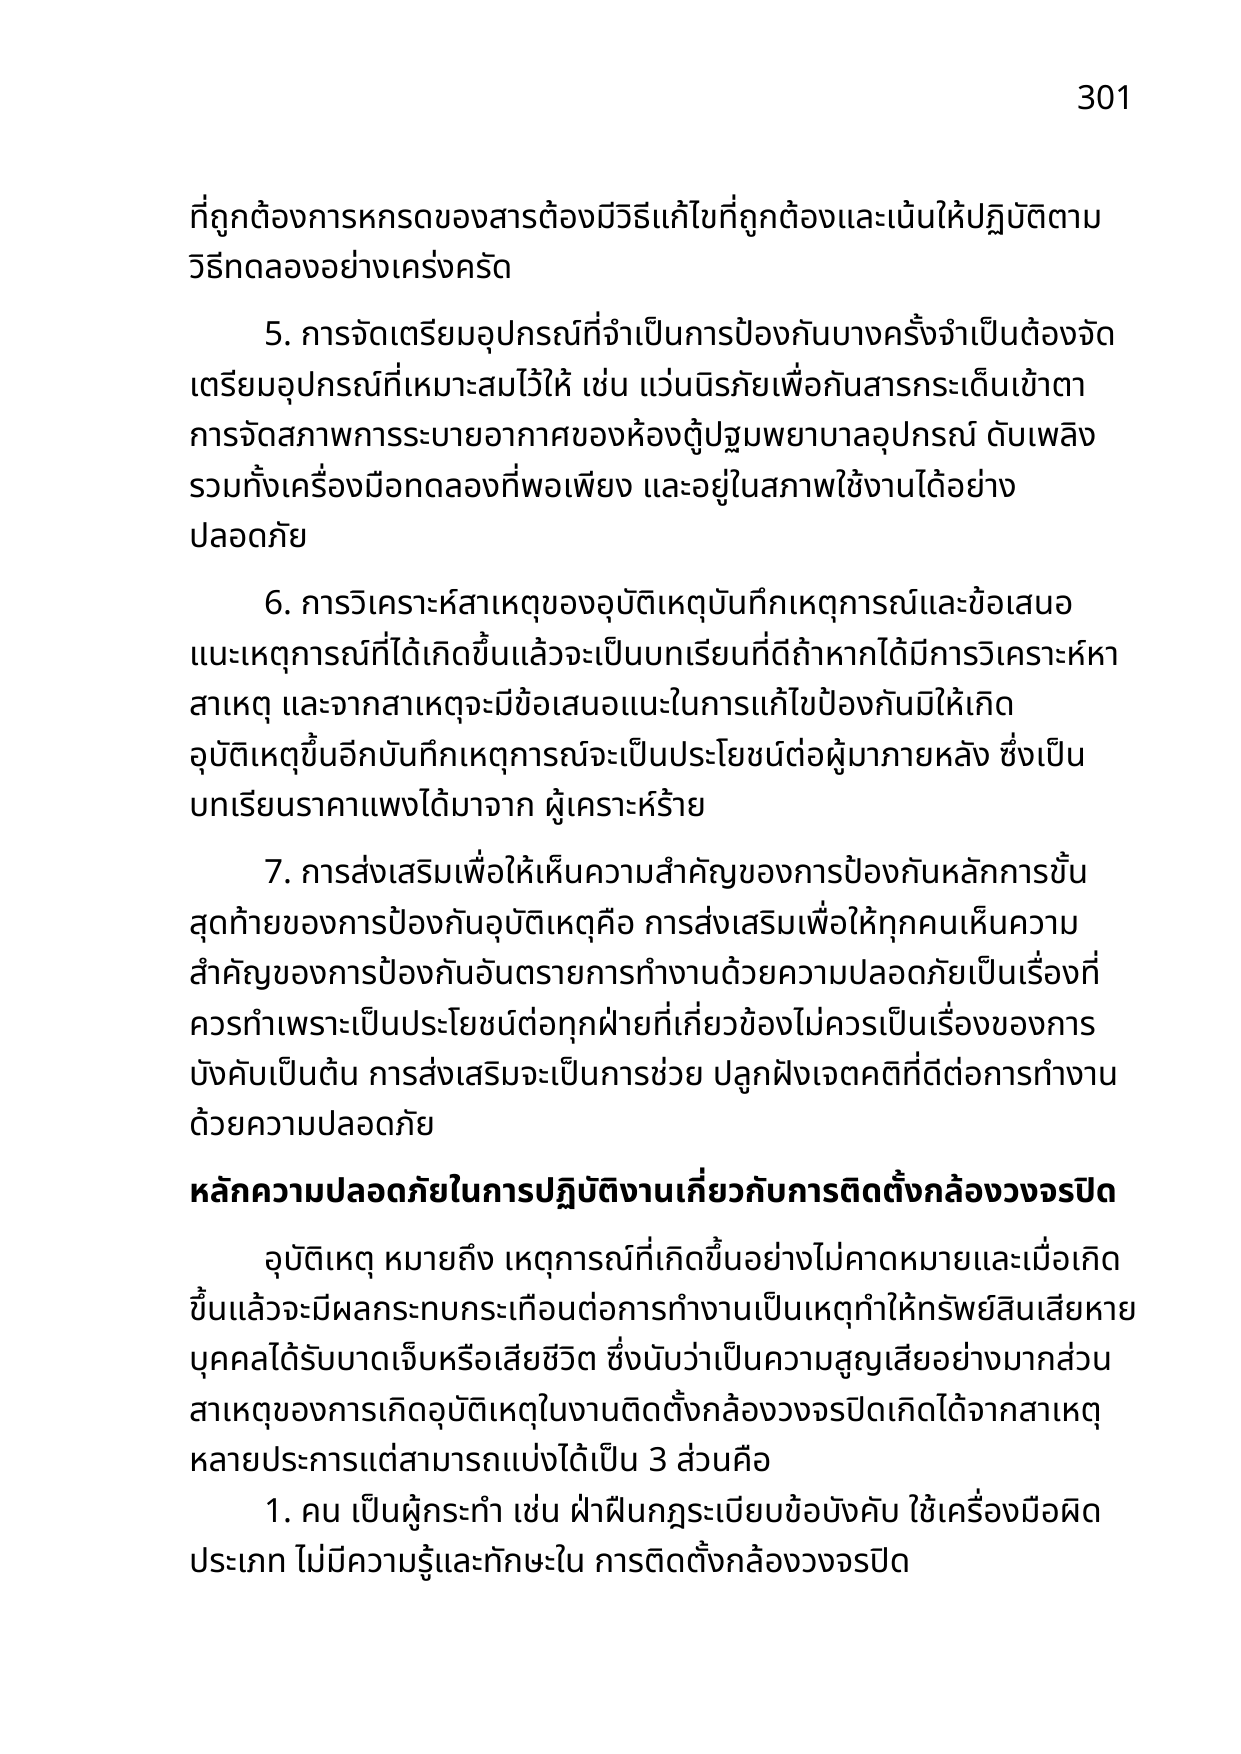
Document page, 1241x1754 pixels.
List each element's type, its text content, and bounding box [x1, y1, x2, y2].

text อุบัติเหตุ หมายถึง เหตุการณ์ที่เกิดขึ้นอย่างไม่คาดหมายและเมื่อเกิดขึ้นแล้วจะมีผลกระทบกระเทือนต่อการทํางานเป็นเหตุทําให้ทรัพย์สินเสียหายบุคคลได้รับบาดเจ็บหรือเสียชีวิต ซึ่งนับว่าเป็นความสูญเสียอย่างมากส่วนสาเหตุของการเกิดอุบัติเหตุในงานติดตั้งกล้องวงจรปิดเกิดได้จากสาเหตุหลายประการแต่สามารถแบ่งได้เป็น 3 ส่วนคือ [189, 1234, 1139, 1487]
text 1. คน เป็นผู้กระทํา เช่น ฝ่าฝืนกฎระเบียบข้อบังคับ ใช้เครื่องมือผิดประเภท ไม่มีความรู้และทักษะใน การติดตั้งกล้องวงจรปิด [189, 1487, 1139, 1588]
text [189, 193, 1124, 293]
text 7. การส่งเสริมเพื่อให้เห็นความสําคัญของการป้องกันหลักการขั้นสุดท้ายของการป้องกันอุบัติเหตุคือ การส่งเสริมเพื่อให้ทุกคนเห็นความสําคัญของการป้องกันอันตรายการทํางานด้วยความปลอดภัยเป็นเรื่องที่ควรทําเพราะเป็นประโยชน์ต่อทุกฝ่ายที่เกี่ยวข้องไม่ควรเป็นเรื่องของการบังคับเป็นต้น การส่งเสริมจะเป็นการช่วย ปลูกฝังเจตคติที่ดีต่อการทํางานด้วยความปลอดภัย [189, 848, 1139, 1151]
text 6. การวิเคราะห์สาเหตุของอุบัติเหตุบันทึกเหตุการณ์และข้อเสนอแนะเหตุการณ์ที่ได้เกิดขึ้นแล้วจะเป็นบทเรียนที่ดีถ้าหากได้มีการวิเคราะห์หาสาเหตุ และจากสาเหตุจะมีข้อเสนอแนะในการแก้ไขป้องกันมิให้เกิดอุบัติเหตุขึ้นอีกบันทึกเหตุการณ์จะเป็นประโยชน์ต่อผู้มาภายหลัง ซึ่งเป็นบทเรียนราคาแพงได้มาจาก ผู้เคราะห์ร้าย [189, 579, 1124, 831]
text 5. การจัดเตรียมอุปกรณ์ที่จําเป็นการป้องกันบางครั้งจําเป็นต้องจัดเตรียมอุปกรณ์ที่เหมาะสมไว้ให้ เช่น แว่นนิรภัยเพื่อกันสารกระเด็นเข้าตาการจัดสภาพการระบายอากาศของห้องตู้ปฐมพยาบาลอุปกรณ์ ดับเพลิงรวมทั้งเครื่องมือทดลองที่พอเพียง และอยู่ในสภาพใช้งานได้อย่างปลอดภัย [189, 310, 1124, 562]
text หลักความปลอดภัยในการปฏิบัติงานเกี่ยวกับการติดตั้งกล้องวงจรปิด [189, 1167, 1139, 1218]
